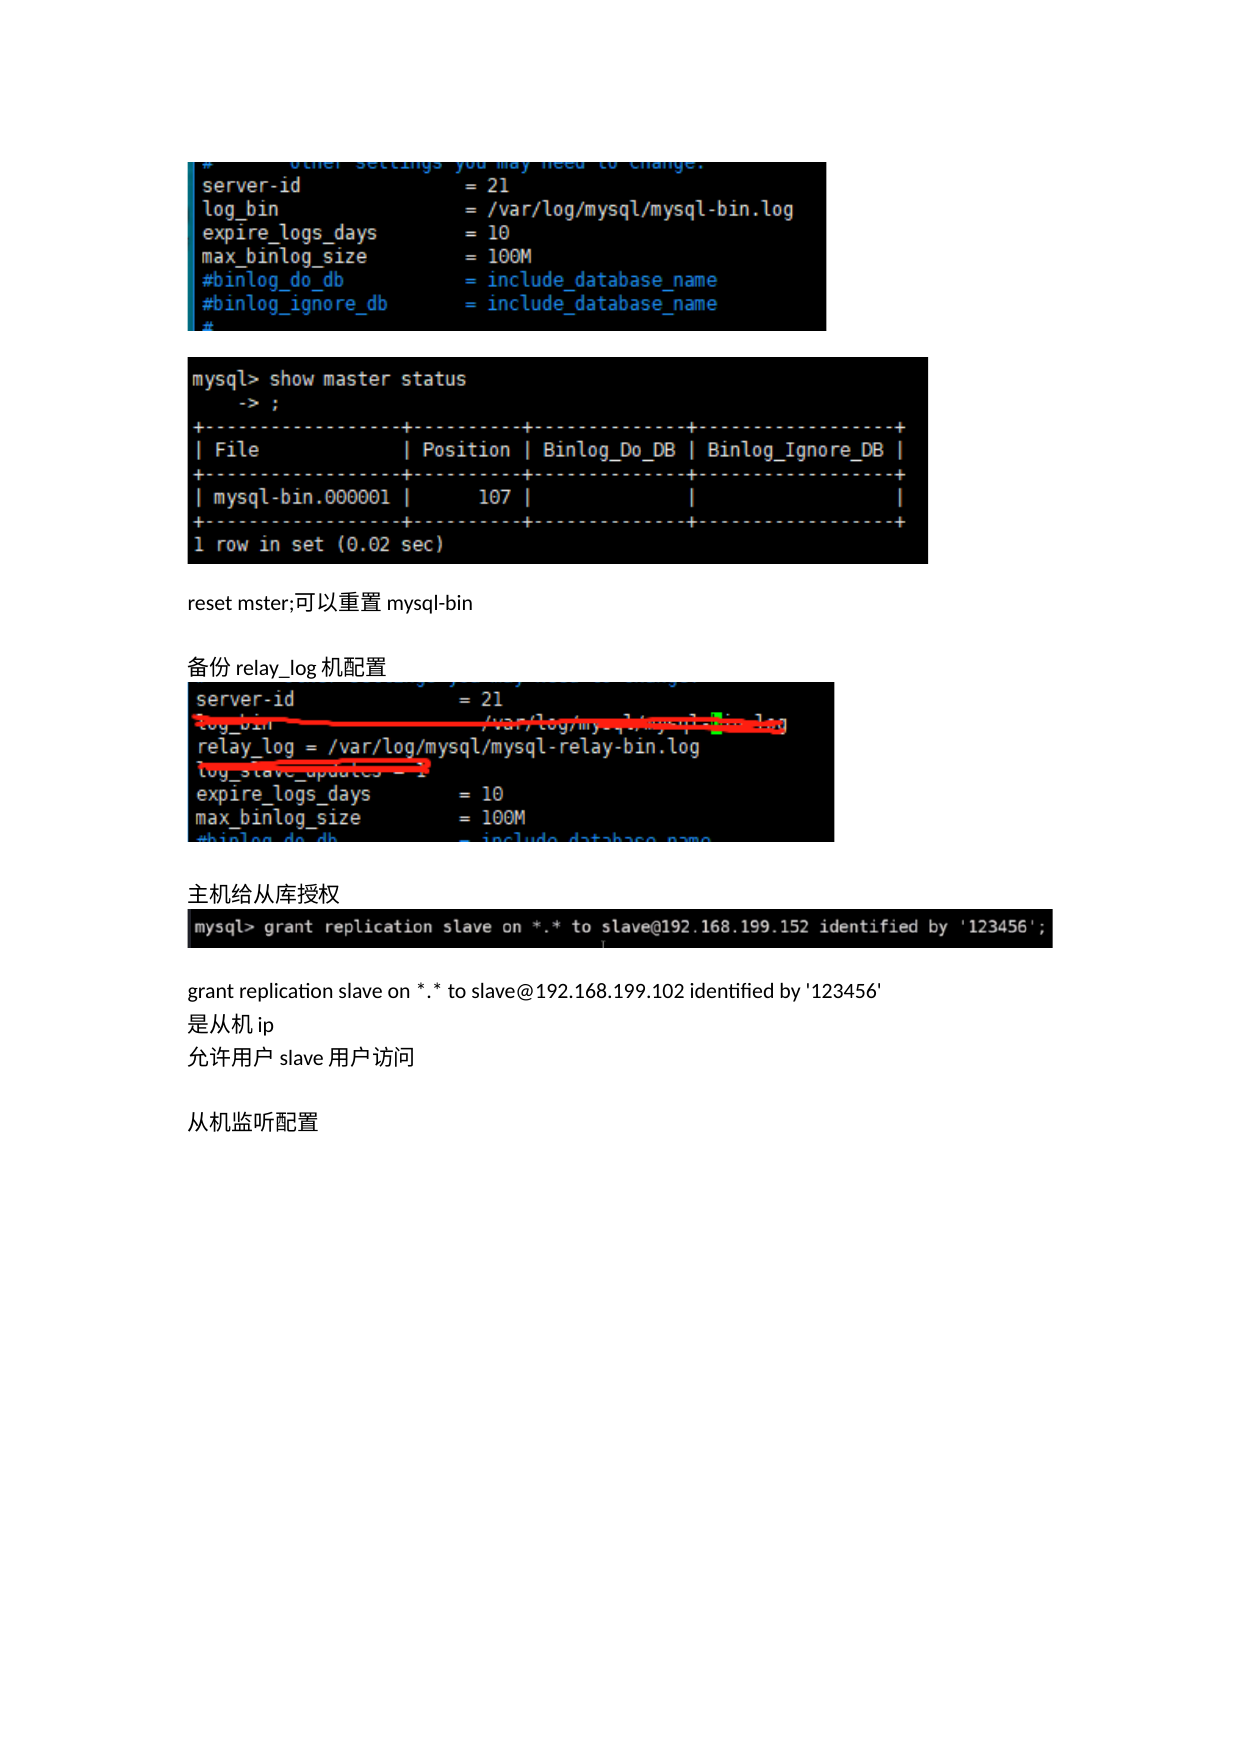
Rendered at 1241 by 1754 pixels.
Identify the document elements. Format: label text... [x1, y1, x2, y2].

text reset mster;可以重置mysql-bin [187, 584, 1053, 617]
text 允许用户slave用户访问 [187, 1039, 1053, 1072]
text 从机监听配置 [187, 1104, 1053, 1137]
text 主机给从库授权 [187, 877, 1053, 909]
picture [187, 682, 835, 842]
text 是从机ip [187, 1007, 1053, 1039]
picture [187, 909, 1053, 948]
text grant replication slave on *.* to slave@192.168.199.102 identified by '123456' [187, 974, 1053, 1007]
picture [187, 162, 191, 331]
picture [187, 357, 929, 564]
text 备份relay_log机配置 [187, 649, 1053, 682]
picture [194, 162, 827, 331]
